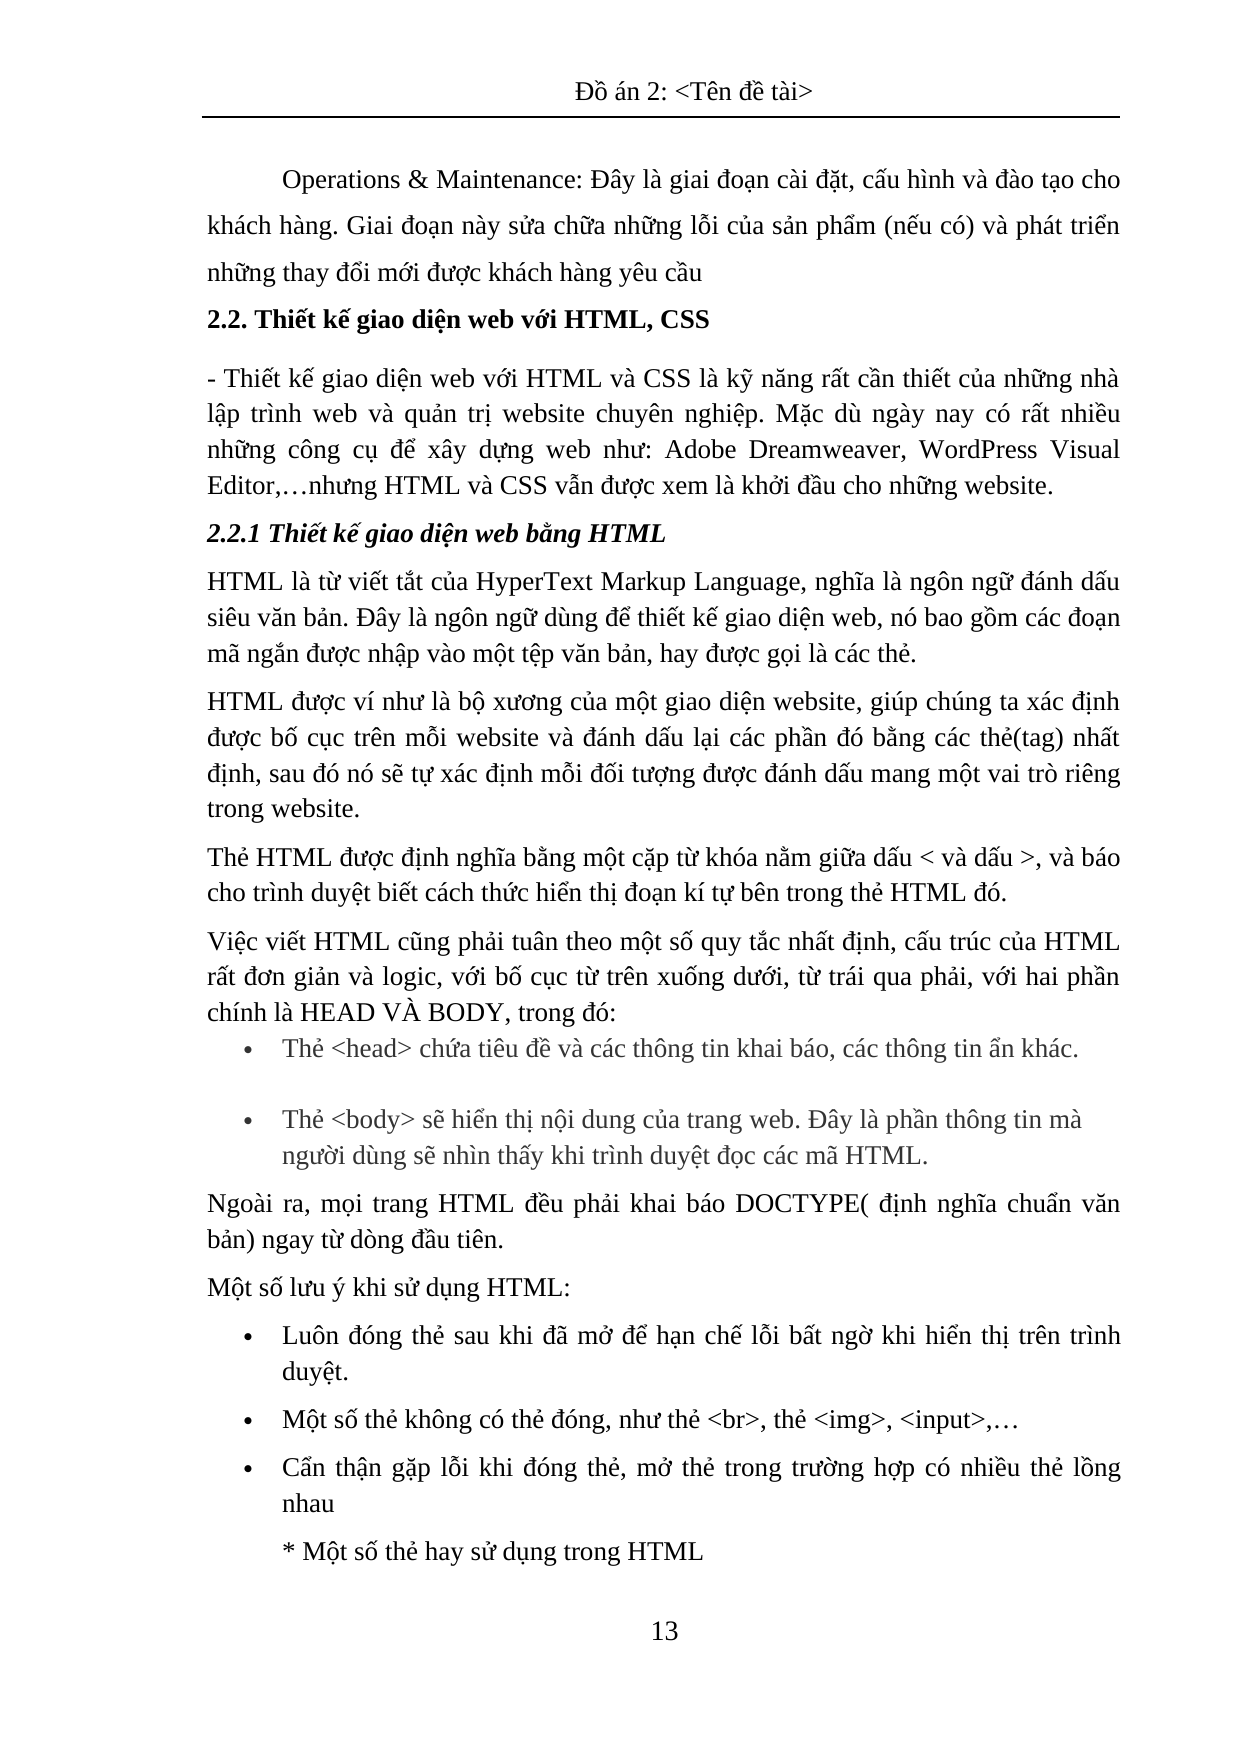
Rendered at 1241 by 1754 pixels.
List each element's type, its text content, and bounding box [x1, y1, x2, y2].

text - Thiết kế giao diện web với HTML và CSS là kỹ năng rất cần thiết của những nhà lập trình web và quản trị website chuyên nghiệp. Mặc dù ngày nay có rất nhiều những công cụ để xây dựng web như: Adobe Dreamweaver, WordPress Visual Editor,…nhưng HTML và CSS vẫn được xem là khởi đầu cho những website. [207, 362, 1122, 500]
list Luôn đóng thẻ sau khi đã mở để hạn chế lỗi bất ngờ khi hiển thị trên trình duyệt. [244, 1319, 1122, 1386]
text Một số lưu ý khi sử dụng HTML: [207, 1271, 1122, 1302]
text Thẻ HTML được định nghĩa bằng một cặp từ khóa nằm giữa dấu < và dấu >, và báo cho trình duyệt biết cách thức hiển thị đoạn kí tự bên trong thẻ HTML đó. [207, 841, 1122, 907]
text HTML là từ viết tắt của HyperText Markup Language, nghĩa là ngôn ngữ đánh dấu siêu văn bản. Đây là ngôn ngữ dùng để thiết kế giao diện web, nó bao gồm các đoạn mã ngắn được nhập vào một tệp văn bản, hay được gọi là các thẻ. [207, 566, 1122, 668]
text 2.2.1 Thiết kế giao diện web bằng HTML [207, 517, 1122, 548]
text Operations & Maintenance: Đây là giai đoạn cài đặt, cấu hình và đào tạo cho khách hàng. Giai đoạn này sửa chữa những lỗi của sản phẩm (nếu có) và phát triển những thay đổi mới được khách hàng yêu cầu [207, 163, 1122, 287]
list Cẩn thận gặp lỗi khi đóng thẻ, mở thẻ trong trường hợp có nhiều thẻ lồng nhau [244, 1452, 1122, 1518]
text 2.2. Thiết kế giao diện web với HTML, CSS [207, 303, 1122, 334]
text HTML được ví như là bộ xương của một giao diện website, giúp chúng ta xác định được bố cục trên mỗi website và đánh dấu lại các phần đó bằng các thẻ(tag) nhất định, sau đó nó sẽ tự xác định mỗi đối tượng được đánh dấu mang một vai trò riêng trong website. [207, 685, 1122, 823]
list Thẻ <body> sẽ hiển thị nội dung của trang web. Đây là phần thông tin mà người dùng sẽ nhìn thấy khi trình duyệt đọc các mã HTML. [244, 1103, 1122, 1170]
text Việc viết HTML cũng phải tuân theo một số quy tắc nhất định, cấu trúc của HTML rất đơn giản và logic, với bố cục từ trên xuống dưới, từ trái qua phải, với hai phần chính là HEAD VÀ BODY, trong đó: [207, 924, 1122, 1027]
text * Một số thẻ hay sử dụng trong HTML [282, 1536, 1122, 1567]
text Ngoài ra, mọi trang HTML đều phải khai báo DOCTYPE( định nghĩa chuẩn văn bản) ngay từ dòng đầu tiên. [207, 1187, 1122, 1254]
list Thẻ <head> chứa tiêu đề và các thông tin khai báo, các thông tin ẩn khác. [244, 1032, 1122, 1063]
list Một số thẻ không có thẻ đóng, như thẻ <br>, thẻ <img>, <input>,… [244, 1403, 1122, 1434]
